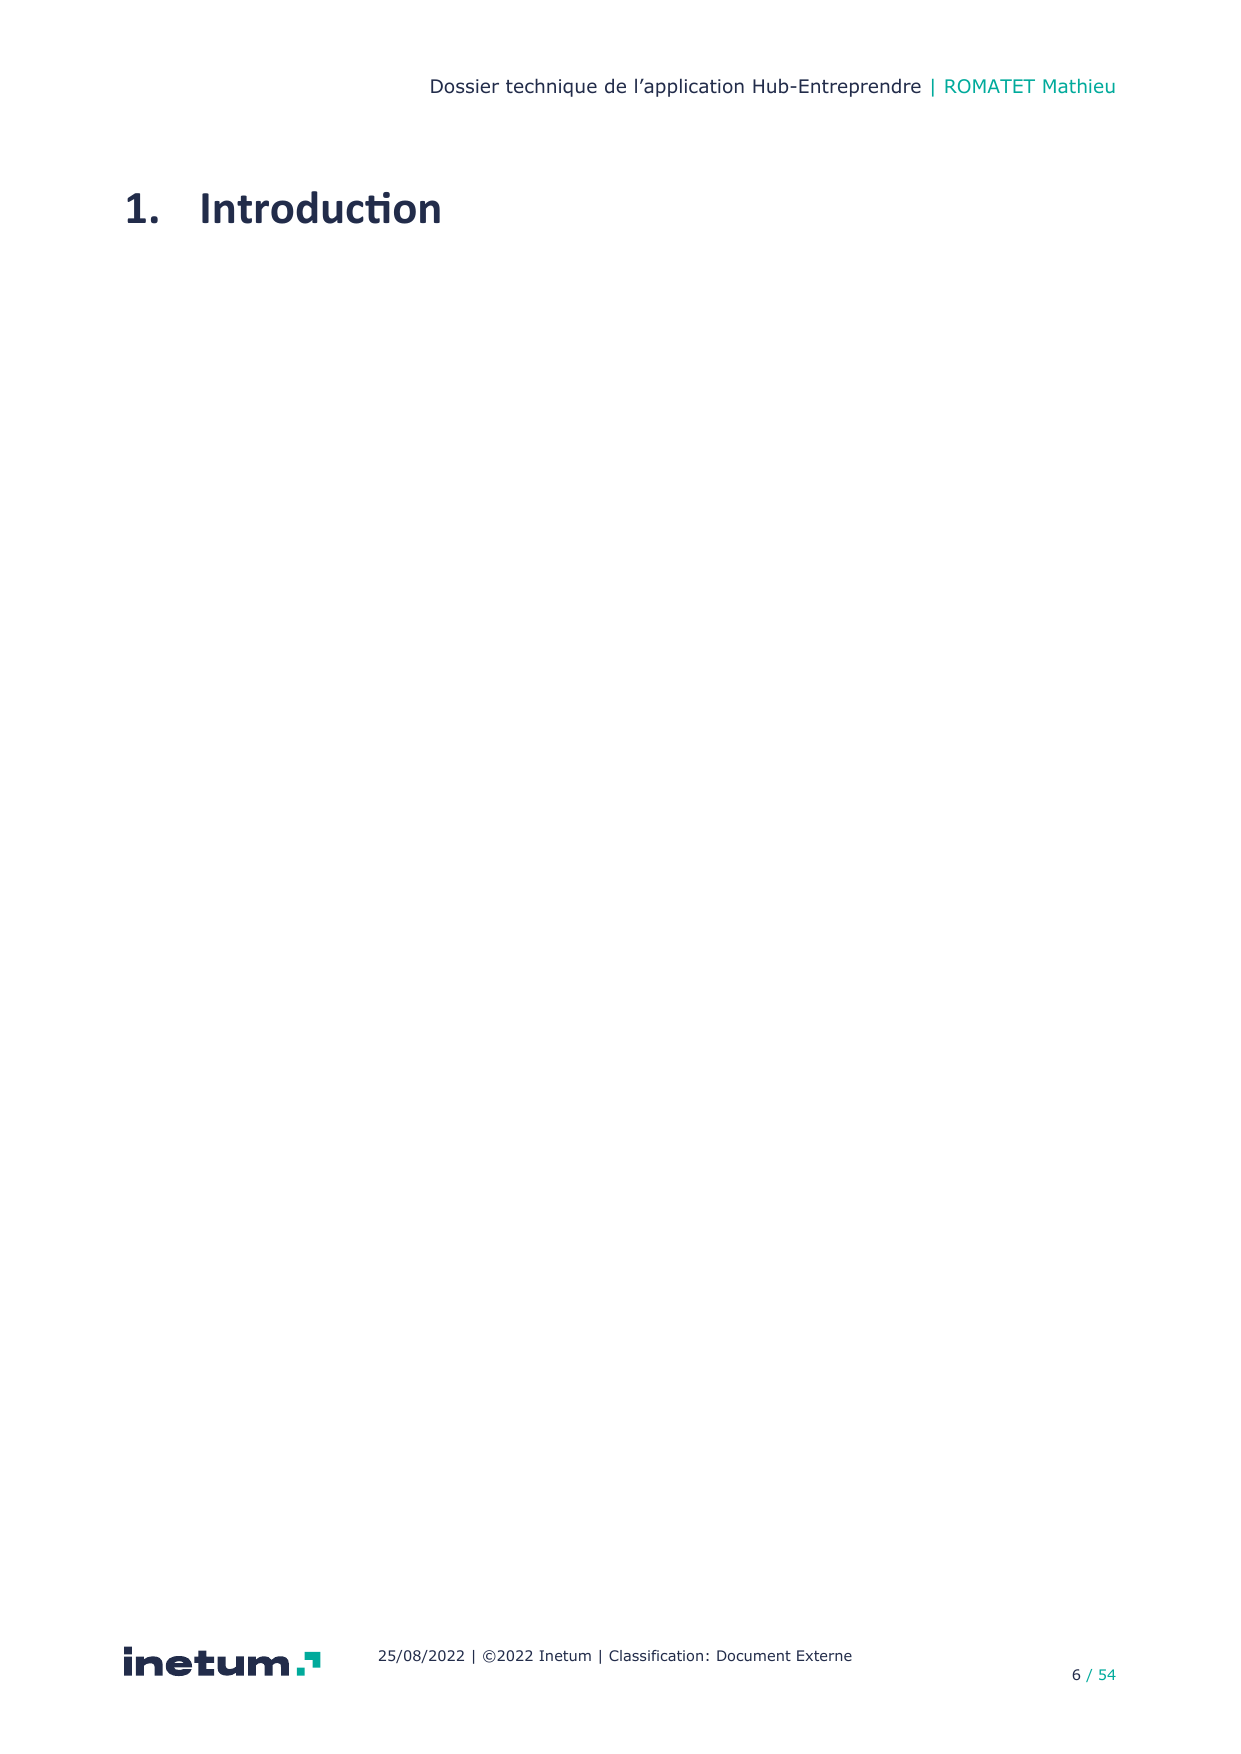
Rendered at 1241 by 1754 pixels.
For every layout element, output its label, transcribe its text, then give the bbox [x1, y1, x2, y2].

subtitle Introduction [124, 178, 1116, 235]
